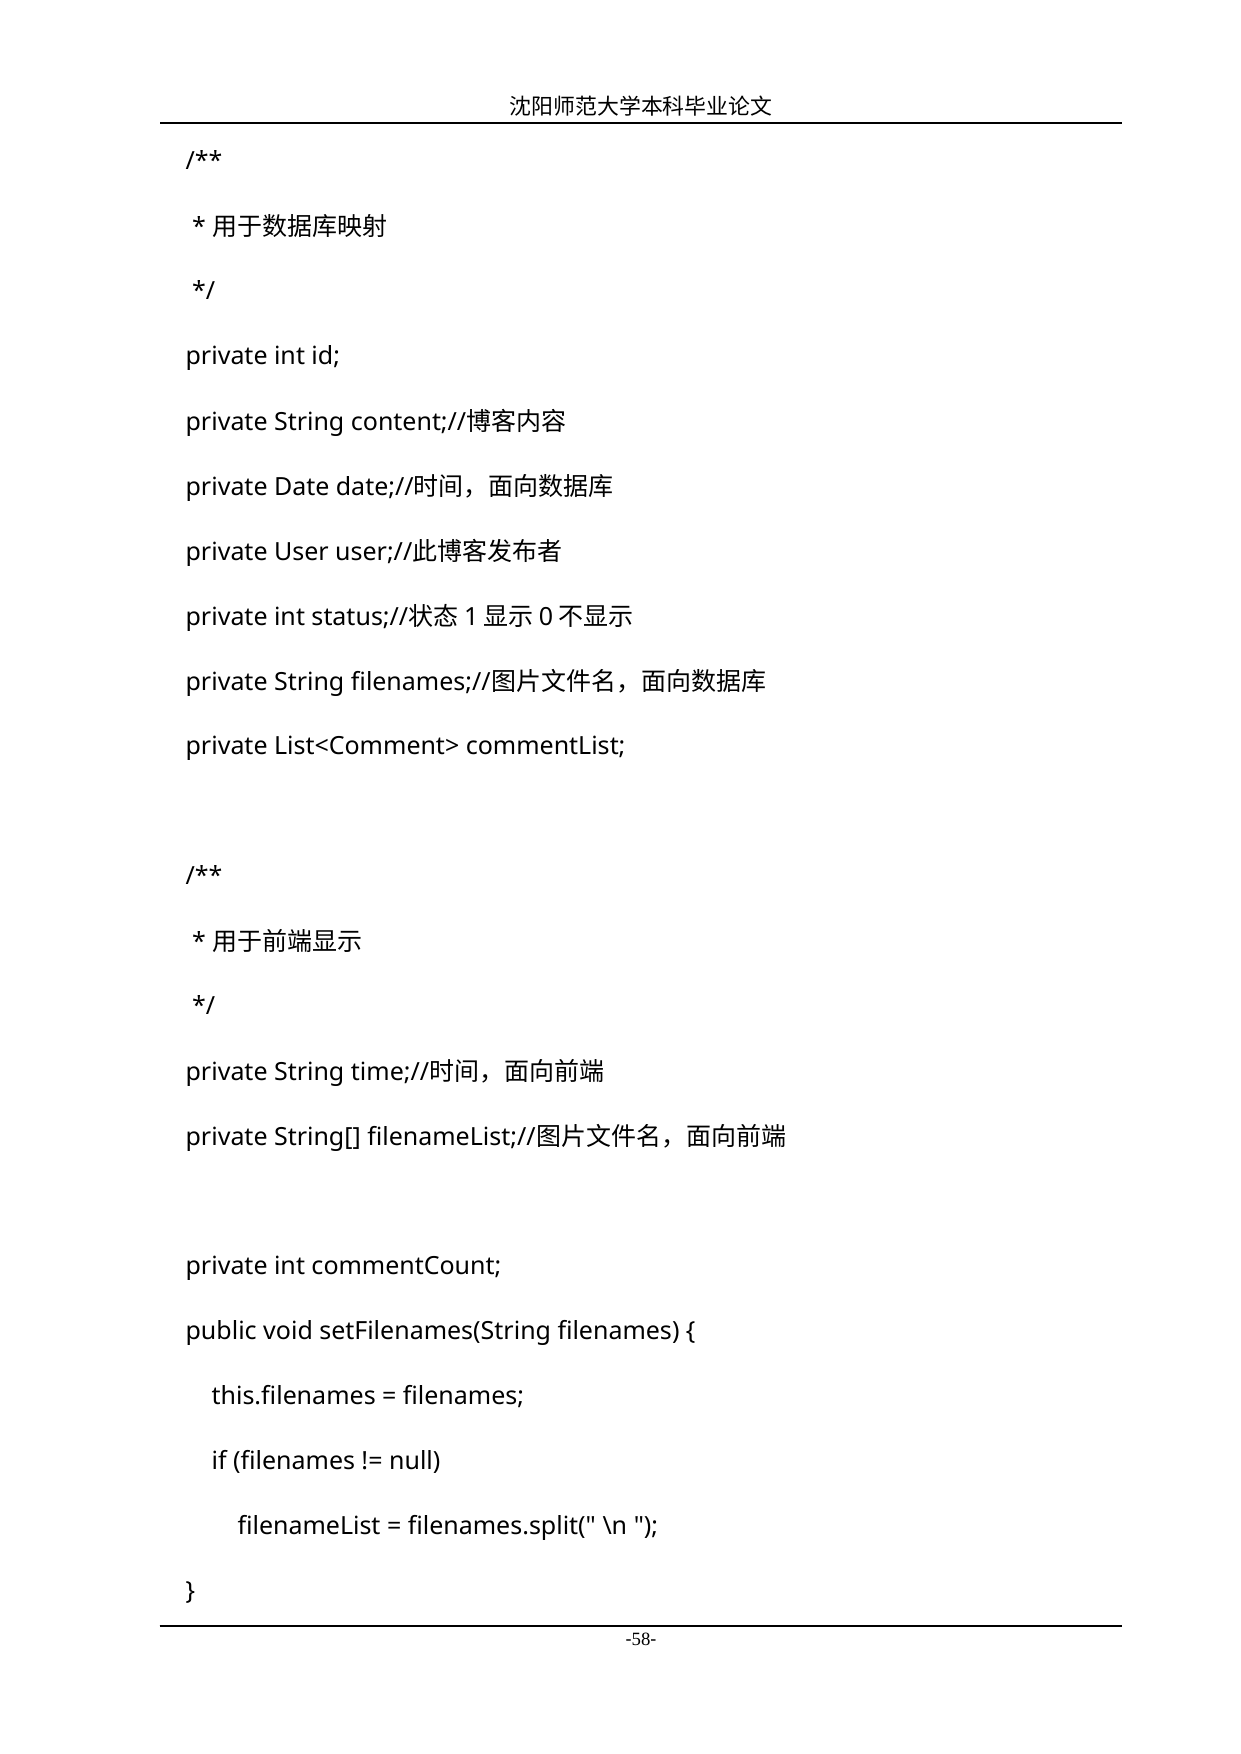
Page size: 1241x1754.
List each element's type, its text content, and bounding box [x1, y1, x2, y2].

text */ [159, 972, 1122, 1037]
text private String[] filenameList;//图片文件名，面向前端 [159, 1102, 1122, 1167]
text /** [159, 842, 1122, 907]
text * 用于数据库映射 [159, 192, 1122, 257]
text private User user;//此博客发布者 [159, 517, 1122, 582]
text if (filenames != null) [159, 1427, 1122, 1492]
text public void setFilenames(String filenames) { [159, 1297, 1122, 1362]
text private int commentCount; [159, 1232, 1122, 1297]
text * 用于前端显示 [159, 907, 1122, 972]
text private int id; [159, 322, 1122, 387]
text private String time;//时间，面向前端 [159, 1037, 1122, 1102]
text this.filenames = filenames; [159, 1362, 1122, 1427]
text private int status;//状态 1显示 0不显示 [159, 582, 1122, 647]
text private String filenames;//图片文件名，面向数据库 [159, 647, 1122, 712]
text private List<Comment> commentList; [159, 712, 1122, 777]
text */ [159, 257, 1122, 322]
text } [159, 1557, 1122, 1622]
text private Date date;//时间，面向数据库 [159, 452, 1122, 517]
text private String content;//博客内容 [159, 387, 1122, 452]
text /** [159, 127, 1122, 192]
text filenameList = filenames.split(" \n "); [159, 1492, 1122, 1557]
